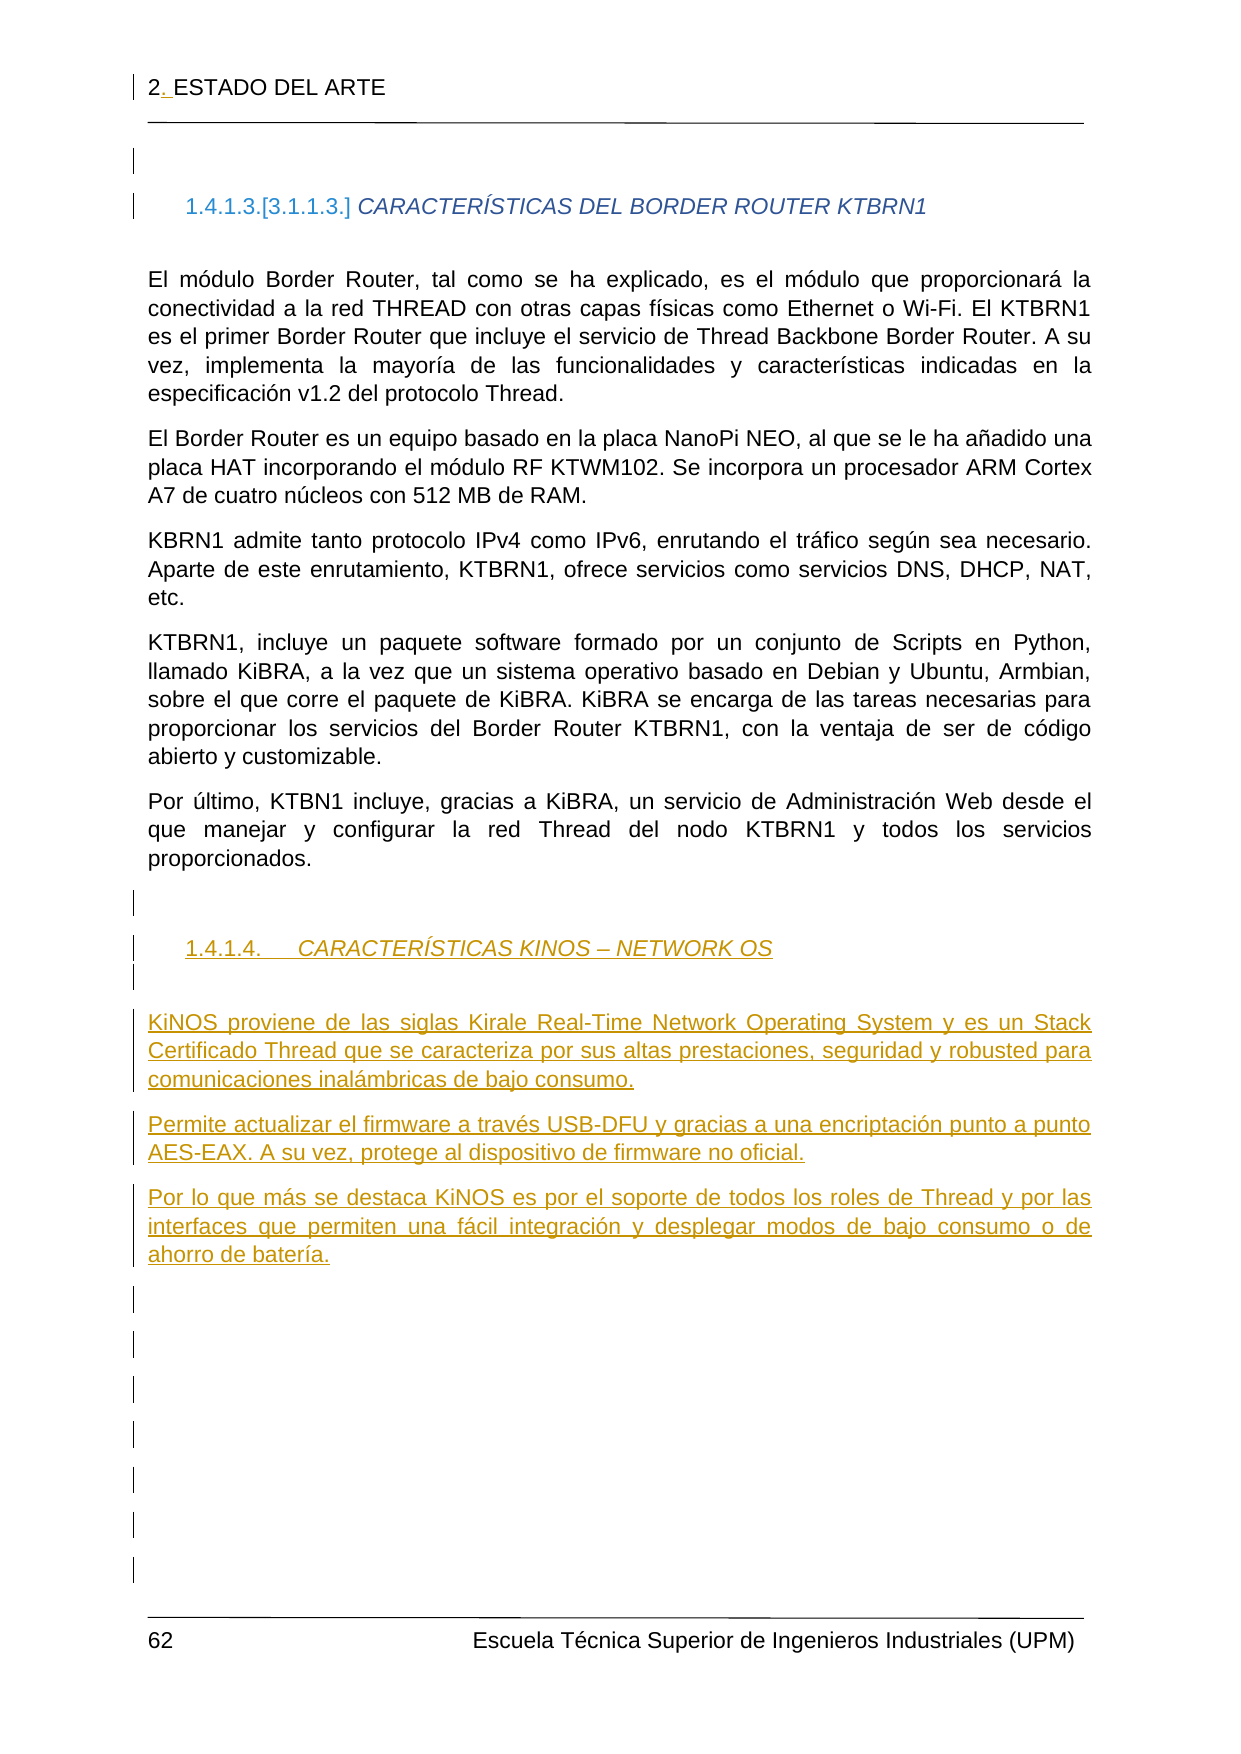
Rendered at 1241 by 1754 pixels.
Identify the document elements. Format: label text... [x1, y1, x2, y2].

text El módulo Border Router, tal como se ha explicado, es el módulo que proporcionará la conectividad a la red THREAD con otras capas físicas como Ethernet o Wi-Fi. El KTBRN1 es el primer Border Router que incluye el servicio de Thread Backbone Border Router. A su vez, implementa la mayoría de las funcionalidades y características indicadas en la especificación v1.2 del protocolo Thread. [148, 266, 1092, 406]
subtitle CARACTERÍSTICAS DEL BORDER ROUTER KTBRN1 [185, 193, 1092, 219]
text El Border Router es un equipo basado en la placa NanoPi NEO, al que se le ha añadido una placa HAT incorporando el módulo RF KTWM102. Se incorpora un procesador ARM Cortex A7 de cuatro núcleos con 512 MB de RAM. [148, 425, 1092, 508]
text KTBRN1, incluye un paquete software formado por un conjunto de Scripts en Python, llamado KiBRA, a la vez que un sistema operativo basado en Debian y Ubuntu, Armbian, sobre el que corre el paquete de KiBRA. KiBRA se encarga de las tareas necesarias para proporcionar los servicios del Border Router KTBRN1, con la ventaja de ser de código abierto y customizable. [148, 629, 1092, 769]
text KBRN1 admite tanto protocolo IPv4 como IPv6, enrutando el tráfico según sea necesario. Aparte de este enrutamiento, KTBRN1, ofrece servicios como servicios DNS, DHCP, NAT, etc. [148, 527, 1092, 610]
text Por último, KTBN1 incluye, gracias a KiBRA, un servicio de Administración Web desde el que manejar y configurar la red Thread del nodo KTBRN1 y todos los servicios proporcionados. [148, 788, 1092, 871]
